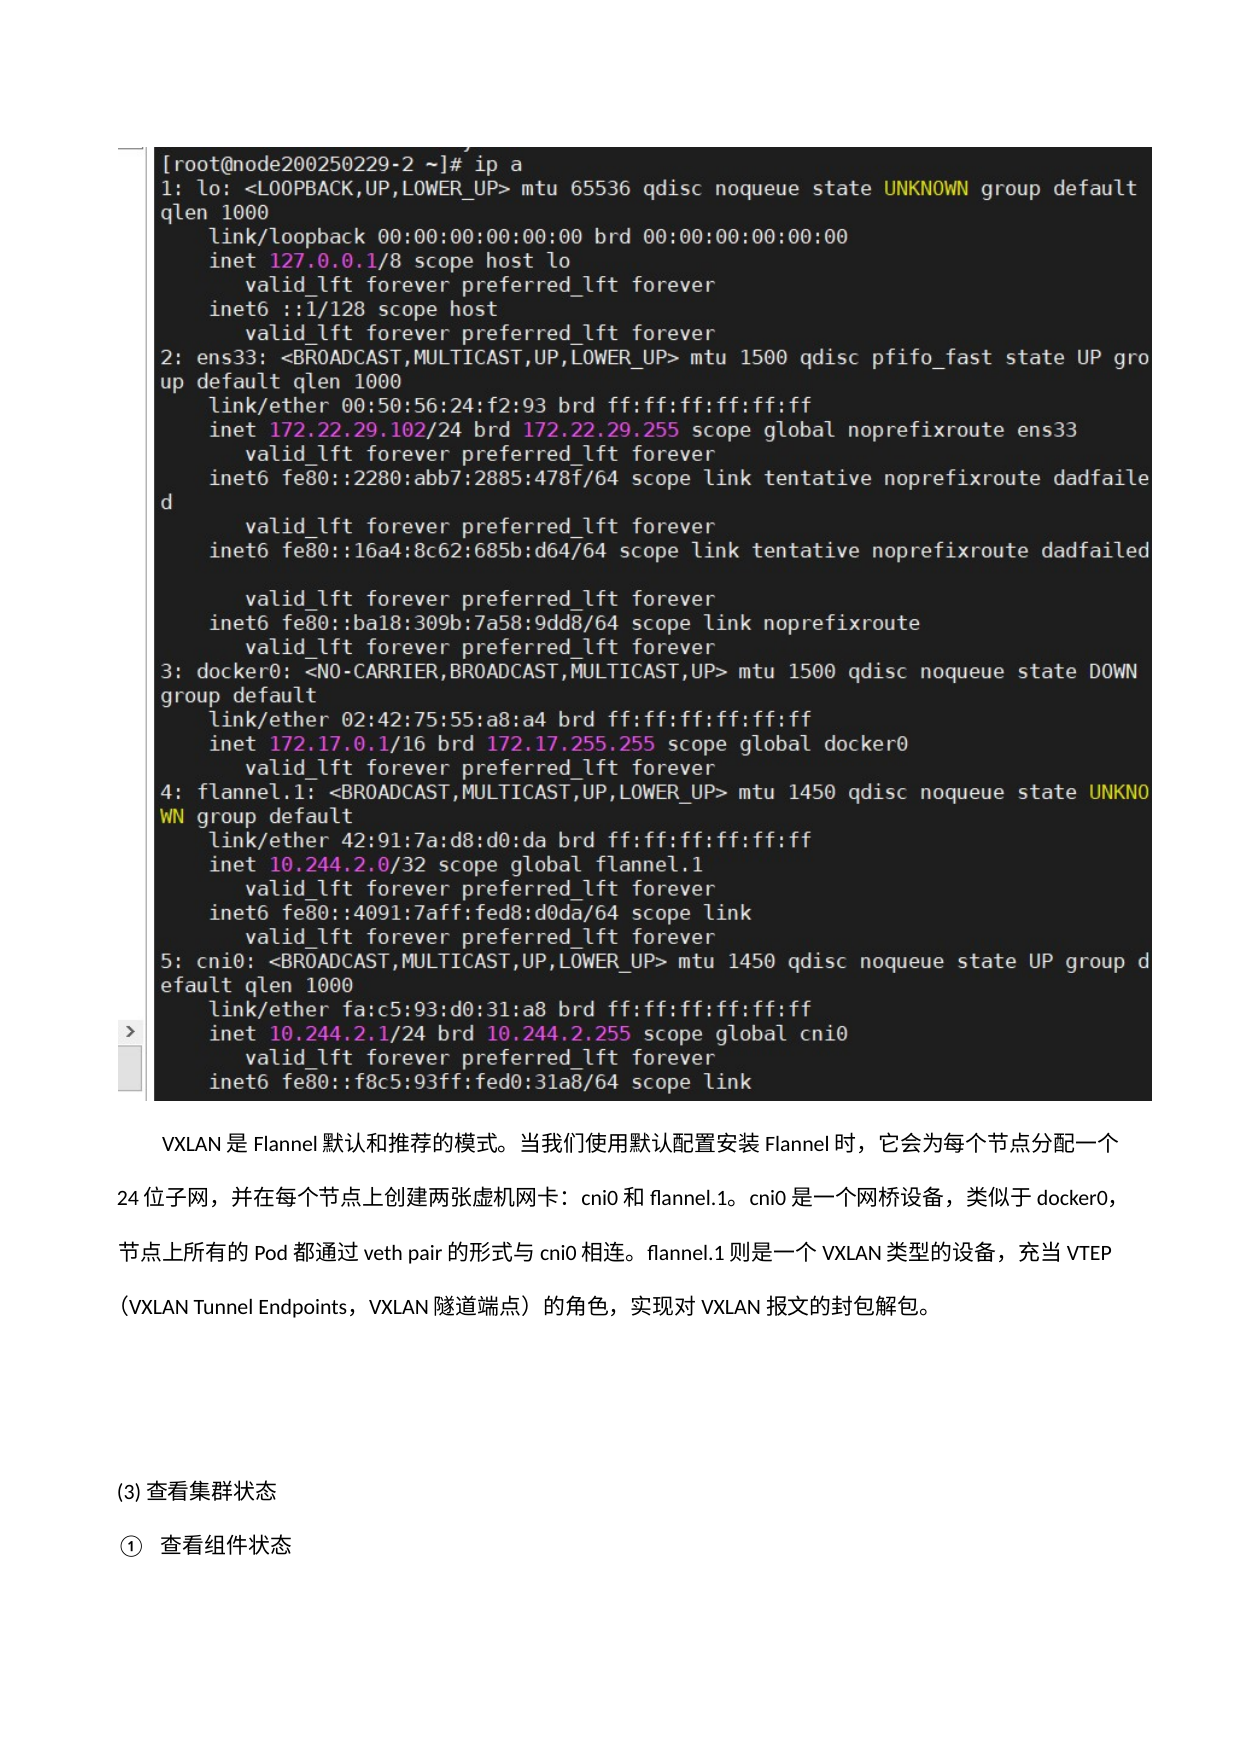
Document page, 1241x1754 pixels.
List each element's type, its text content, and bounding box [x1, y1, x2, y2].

text VXLAN 是 Flannel 默认和推荐的模式。当我们使用默认配置安装 Flannel 时，它会为每个节点分配一个 [162, 1126, 1135, 1157]
list 查看组件状态 [117, 1528, 1135, 1560]
picture [118, 147, 1152, 1101]
text 24 位子网，并在每个节点上创建两张虚机网卡：cni0 和 flannel.1。cni0 是一个网桥设备，类似于 docker0， [117, 1180, 1135, 1212]
text （VXLAN Tunnel Endpoints，VXLAN 隧道端点）的角色，实现对 VXLAN 报文的封包解包。 [107, 1289, 1141, 1321]
text 节点上所有的 Pod 都通过 veth pair 的形式与 cni0 相连。flannel.1 则是一个 VXLAN 类型的设备，充当 VTEP [118, 1235, 1141, 1266]
text (3) 查看集群状态 [117, 1474, 1135, 1505]
